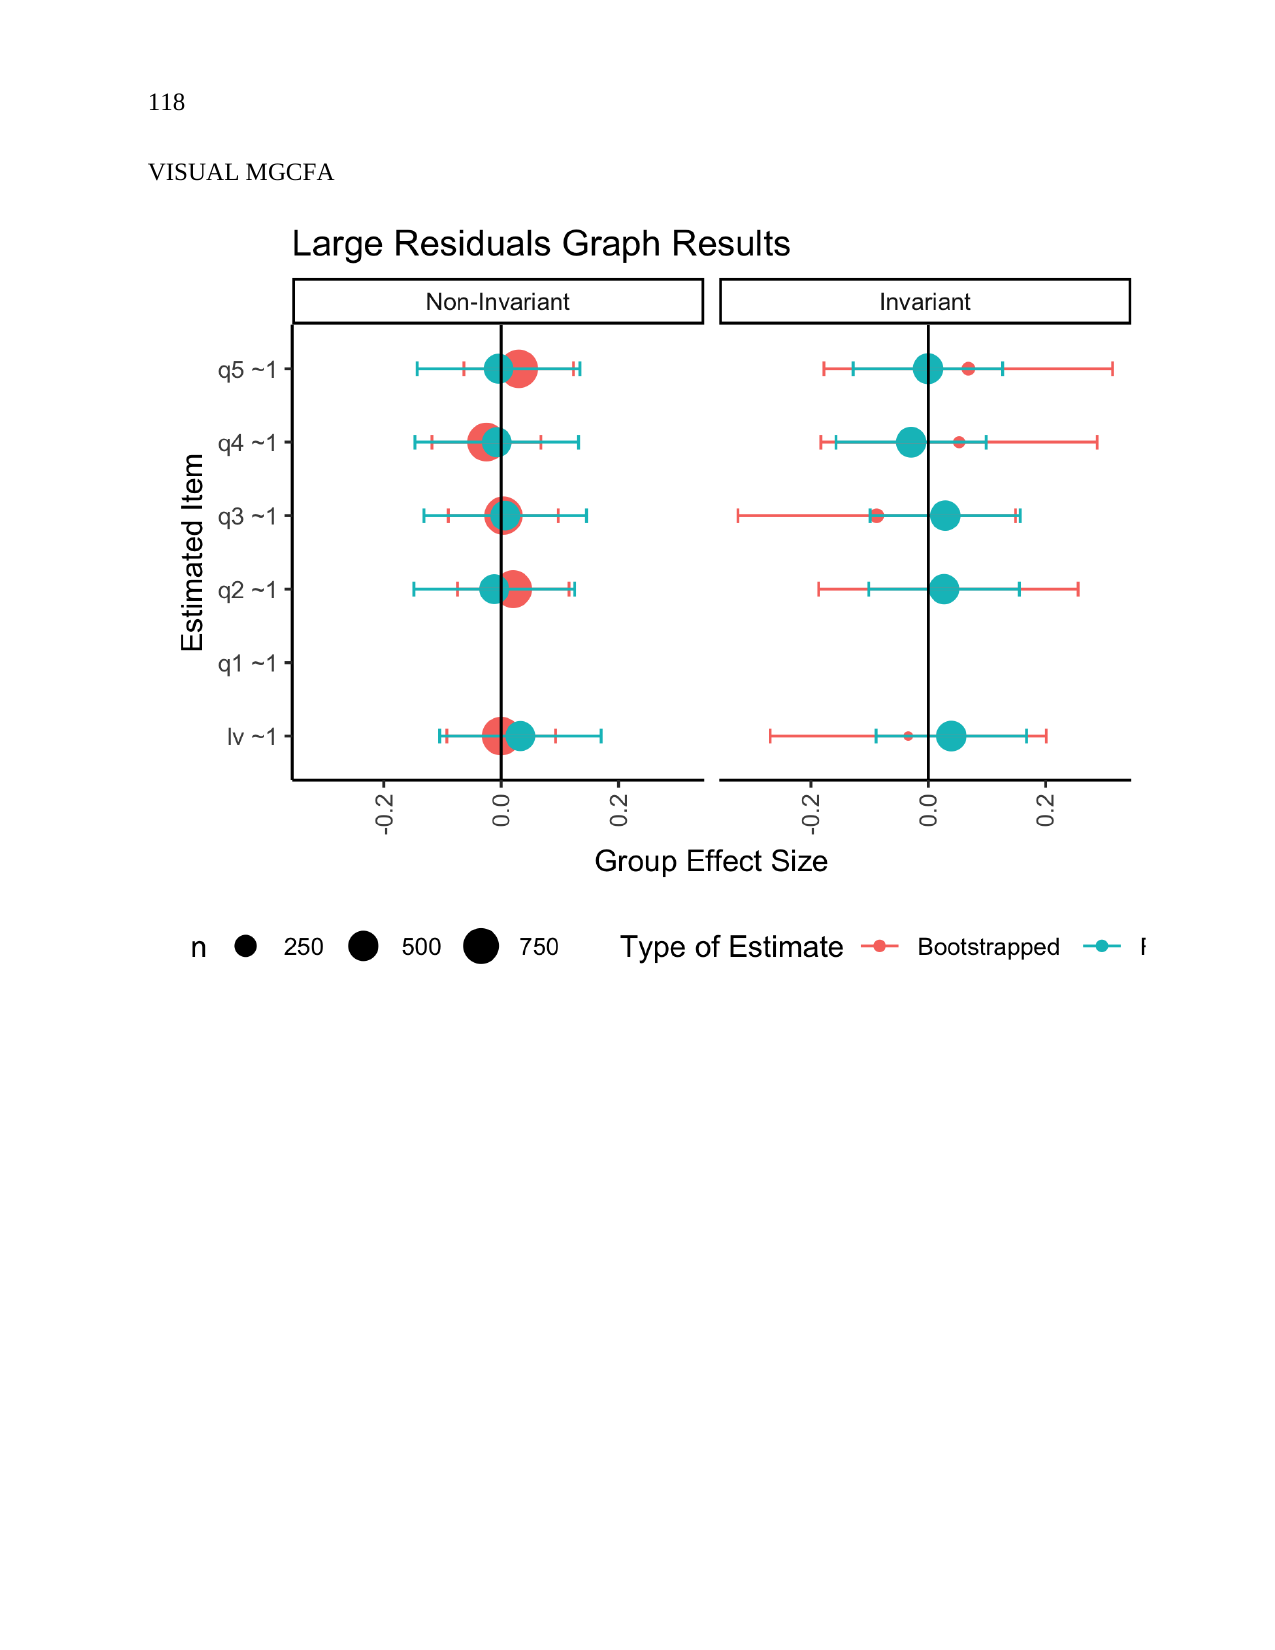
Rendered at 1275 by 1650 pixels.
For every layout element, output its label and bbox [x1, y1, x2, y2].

picture [166, 215, 1146, 999]
